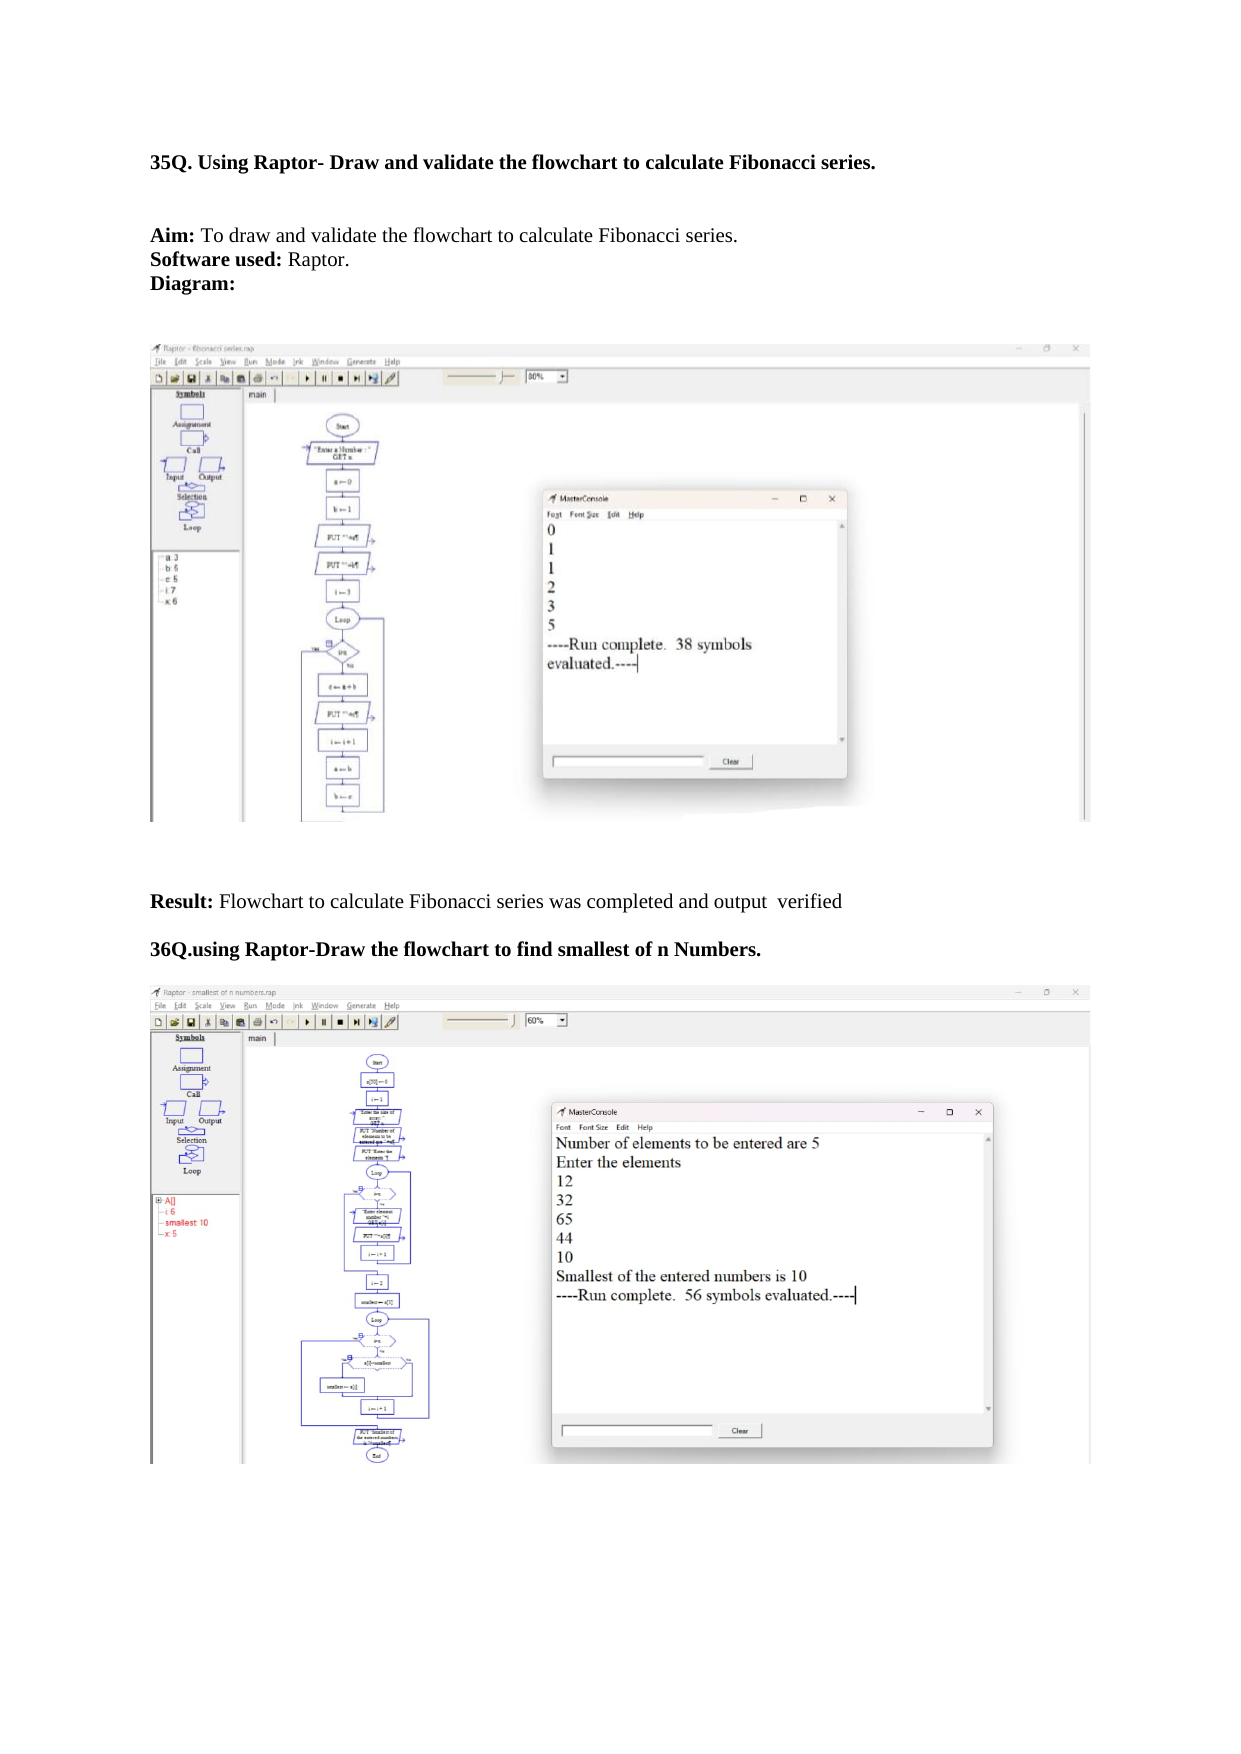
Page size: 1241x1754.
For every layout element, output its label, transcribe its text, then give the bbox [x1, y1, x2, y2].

text 36Q.using Raptor-Draw the flowchart to find smallest of n Numbers. [150, 937, 1090, 961]
text Aim: To draw and validate the flowchart to calculate Fibonacci series. [150, 223, 1090, 247]
text Result: Flowchart to calculate Fibonacci series was completed and output verified [150, 889, 1090, 913]
picture [150, 985, 1091, 1464]
picture [150, 344, 1091, 822]
text Diagram: [150, 271, 1090, 295]
text Software used: Raptor. [150, 247, 1090, 271]
text 35Q. Using Raptor- Draw and validate the flowchart to calculate Fibonacci series. [150, 150, 1090, 174]
